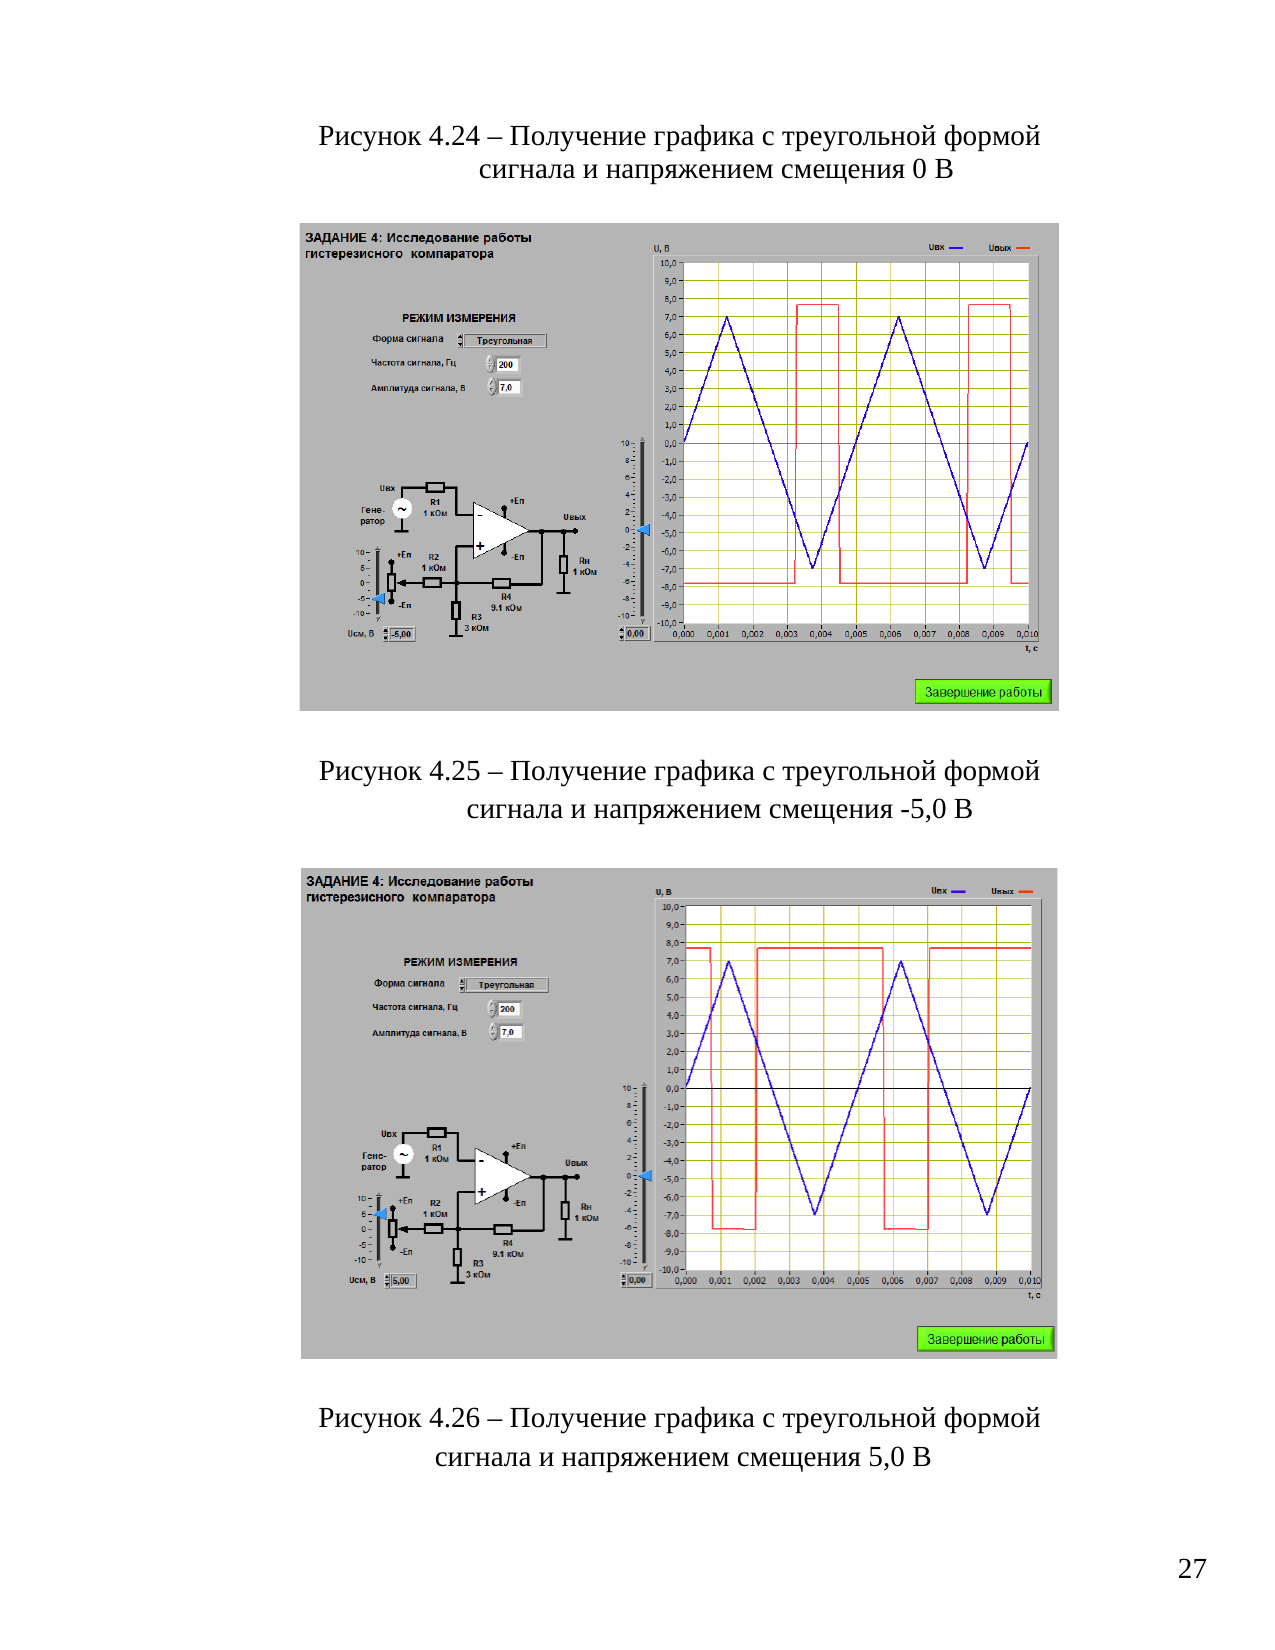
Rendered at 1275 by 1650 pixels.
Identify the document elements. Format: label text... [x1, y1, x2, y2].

text Рисунок 4.25 – Получение графика с треугольной формой [177, 753, 1181, 786]
text Рисунок 4.26 – Получение графика с треугольной формой [177, 1401, 1181, 1434]
text сигнала и напряжением смещения -5,0 В [177, 791, 1181, 825]
text сигнала и напряжением смещения 5,0 В [177, 1439, 1181, 1473]
picture [301, 868, 1058, 1359]
text сигнала и напряжением смещения 0 В [177, 152, 1181, 185]
picture [299, 223, 1059, 711]
text Рисунок 4.24 – Получение графика с треугольной формой [177, 118, 1181, 152]
